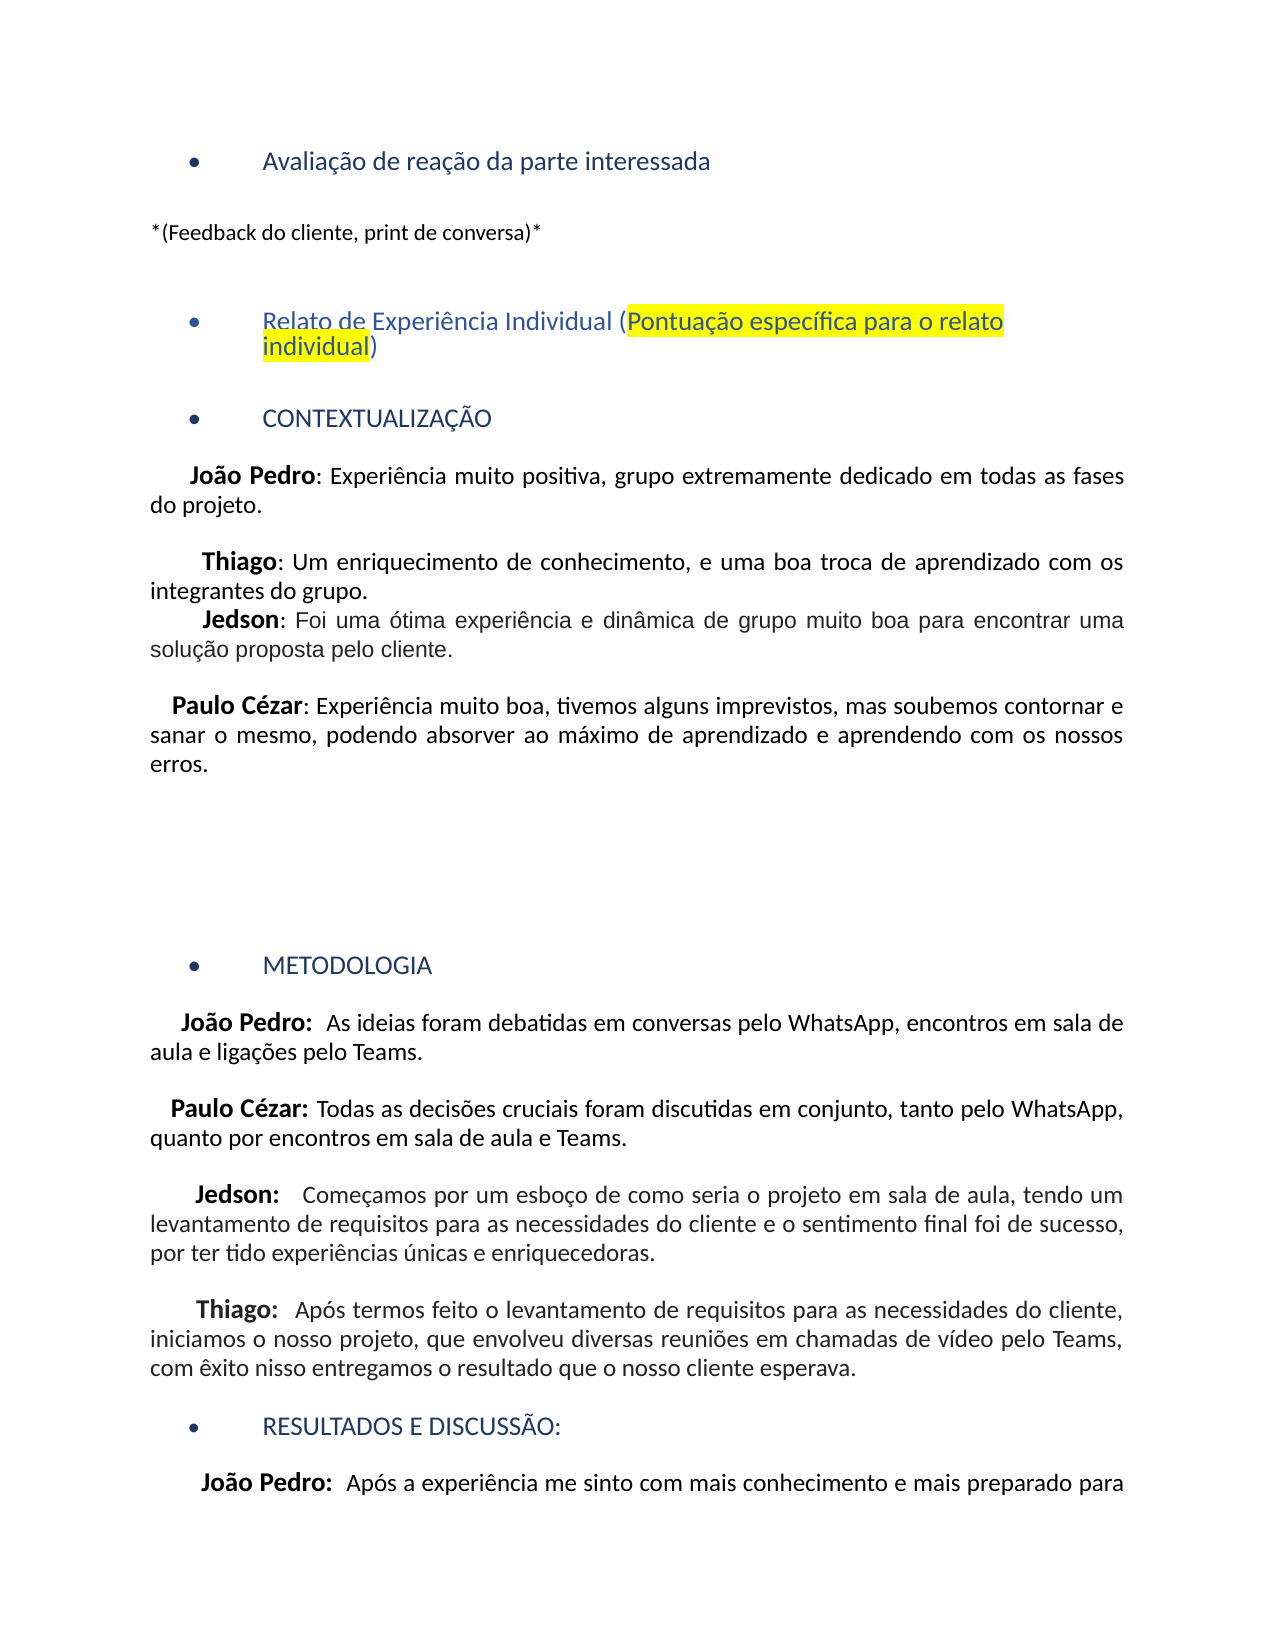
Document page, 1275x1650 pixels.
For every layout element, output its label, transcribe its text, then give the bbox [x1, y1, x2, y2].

text Jedson: Foi uma ótima experiência e dinâmica de grupo muito boa para encontrar uma solução proposta pelo cliente. [150, 605, 1125, 663]
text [150, 1469, 1125, 1497]
text Paulo Cézar: Todas as decisões cruciais foram discutidas em conjunto, tanto pelo WhatsApp, quanto por encontros em sala de aula e Teams. [150, 1094, 1125, 1152]
text Paulo Cézar: Experiência muito boa, tivemos alguns imprevistos, mas soubemos contornar e sanar o mesmo, podendo absorver ao máximo de aprendizado e aprendendo com os nossos erros. [150, 692, 1125, 778]
list METODOLOGIA [187, 954, 1125, 979]
text Thiago: Um enriquecimento de conhecimento, e uma boa troca de aprendizado com os integrantes do grupo. [150, 548, 1125, 605]
list Avaliação de reação da parte interessada [187, 150, 1125, 175]
text João Pedro: Experiência muito positiva, grupo extremamente dedicado em todas as fases do projeto. [150, 462, 1125, 519]
list CONTEXTUALIZAÇÃO [187, 408, 1125, 433]
text Thiago: Após termos feito o levantamento de requisitos para as necessidades do cliente, iniciamos o nosso projeto, que envolveu diversas reuniões em chamadas de vídeo pelo Teams, com êxito nisso entregamos o resultado que o nosso cliente esperava. [150, 1296, 1125, 1382]
text *(Feedback do cliente, print de conversa)* [150, 219, 1125, 246]
text João Pedro: As ideias foram debatidas em conversas pelo WhatsApp, encontros em sala de aula e ligações pelo Teams. [150, 1008, 1125, 1066]
list Relato de Experiência Individual (Pontuação específica para o relato individual) [187, 310, 1125, 360]
text Jedson: Começamos por um esboço de como seria o projeto em sala de aula, tendo um levantamento de requisitos para as necessidades do cliente e o sentimento final foi de sucesso, por ter tido experiências únicas e enriquecedoras. [150, 1181, 1125, 1267]
list RESULTADOS E DISCUSSÃO: [187, 1415, 1125, 1440]
